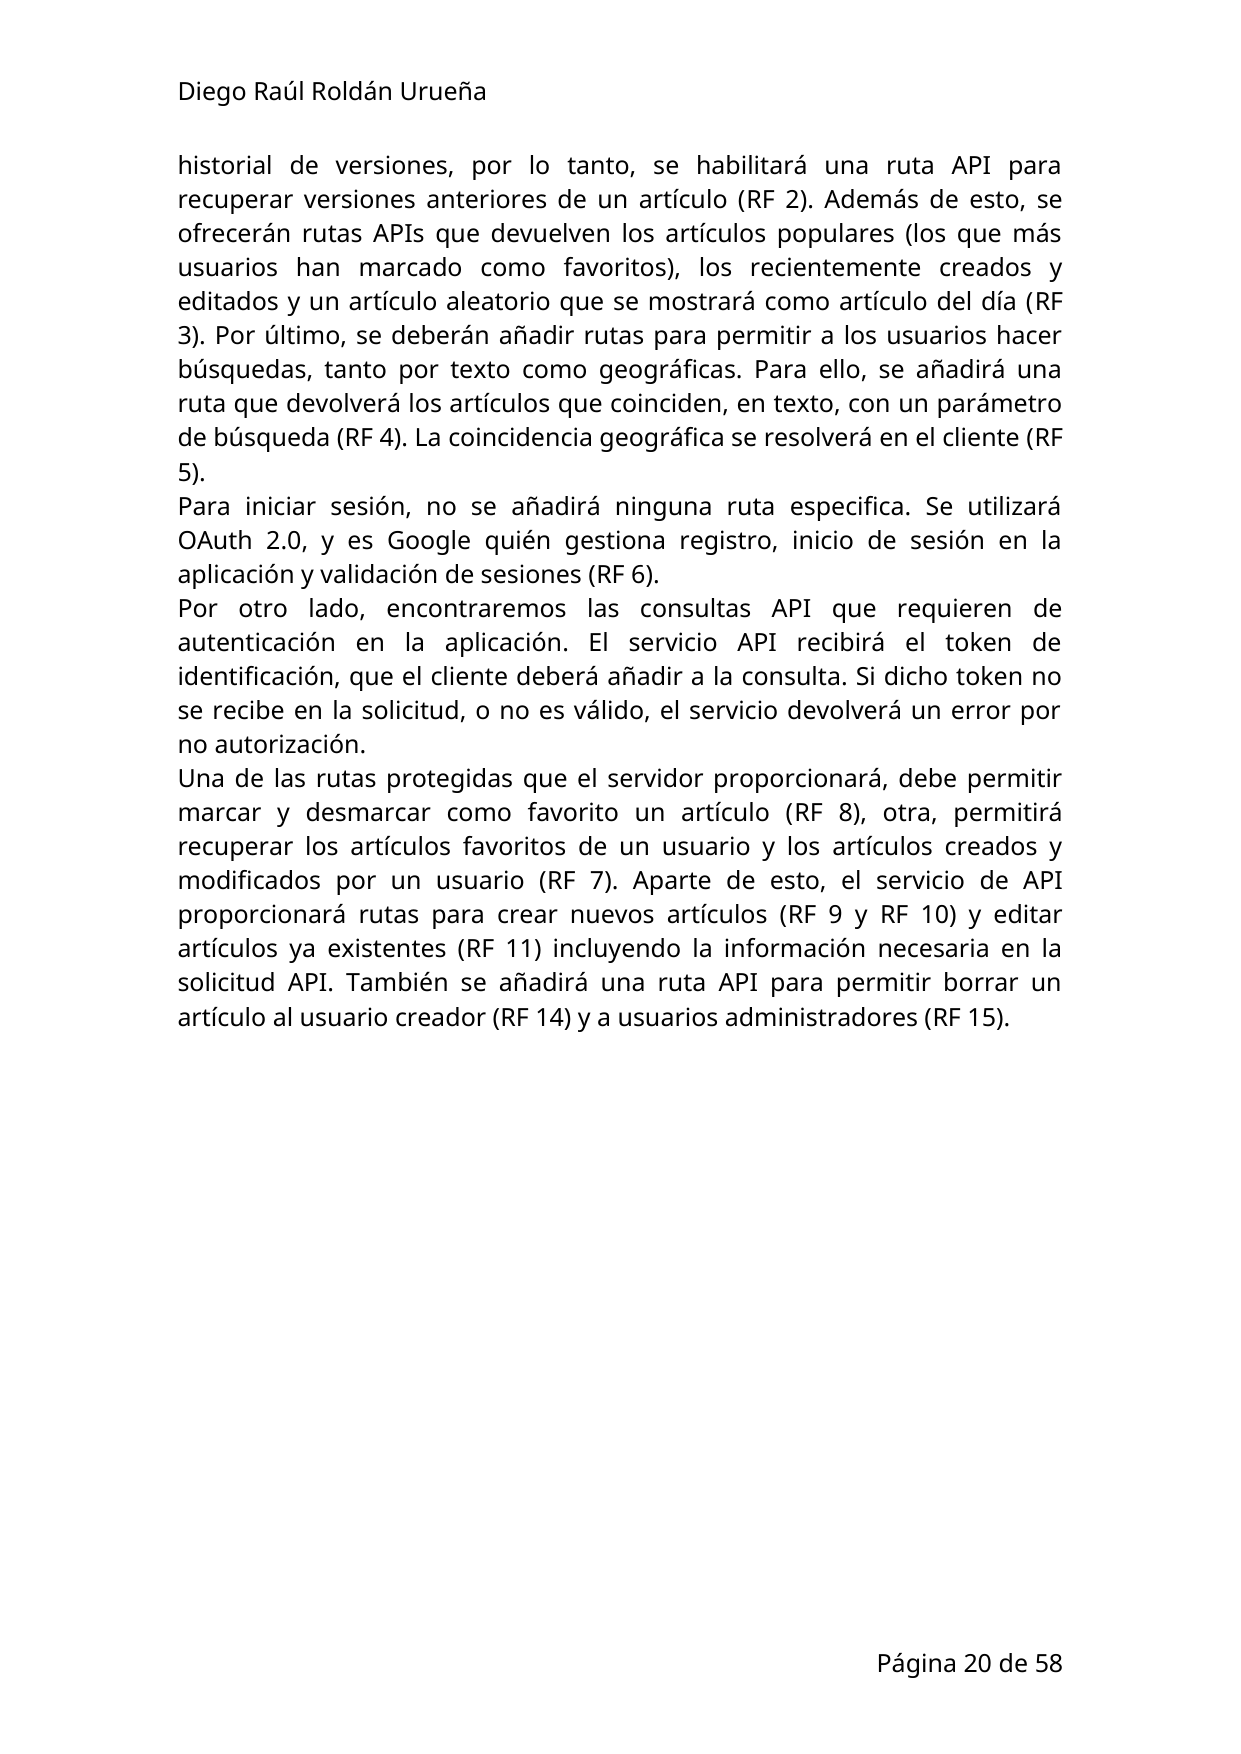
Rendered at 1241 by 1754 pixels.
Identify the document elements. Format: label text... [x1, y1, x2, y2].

text Para iniciar sesión, no se añadirá ninguna ruta especifica. Se utilizará OAuth 2.0, y es Google quién gestiona registro, inicio de sesión en la aplicación y validación de sesiones (RF 6). [177, 488, 1063, 590]
text Una de las rutas protegidas que el servidor proporcionará, debe permitir marcar y desmarcar como favorito un artículo (RF 8), otra, permitirá recuperar los artículos favoritos de un usuario y los artículos creados y modificados por un usuario (RF 7). Aparte de esto, el servicio de API proporcionará rutas para crear nuevos artículos (RF 9 y RF 10) y editar artículos ya existentes (RF 11) incluyendo la información necesaria en la solicitud API. También se añadirá una ruta API para permitir borrar un artículo al usuario creador (RF 14) y a usuarios administradores (RF 15). [177, 761, 1063, 1033]
text Por otro lado, encontraremos las consultas API que requieren de autenticación en la aplicación. El servicio API recibirá el token de identificación, que el cliente deberá añadir a la consulta. Si dicho token no se recibe en la solicitud, o no es válido, el servicio devolverá un error por no autorización. [177, 590, 1063, 761]
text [177, 148, 1063, 488]
